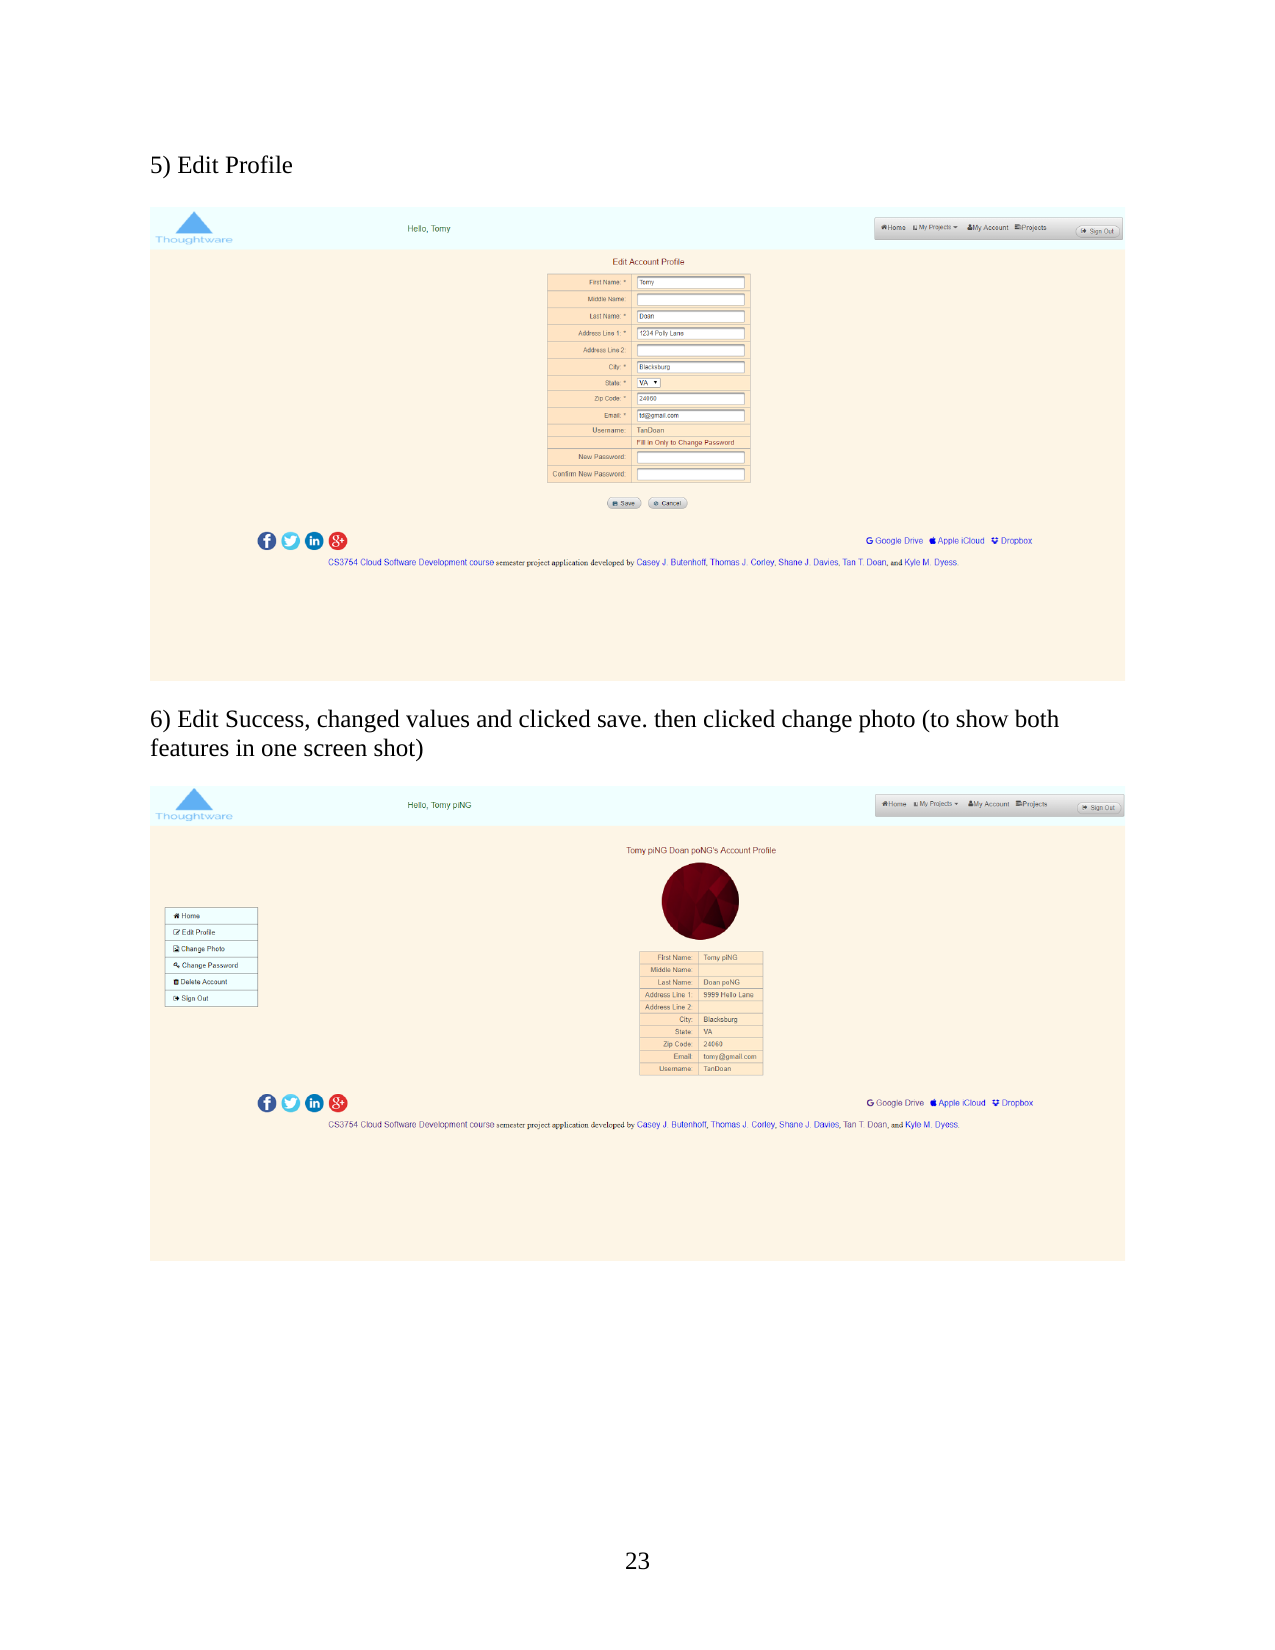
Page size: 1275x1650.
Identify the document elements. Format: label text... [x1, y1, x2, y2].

picture [150, 786, 1125, 1261]
text 5) Edit Profile [150, 150, 1125, 179]
picture [150, 207, 1125, 681]
text 6) Edit Success, changed values and clicked save. then clicked change photo (to show both features in one screen shot) [150, 704, 1125, 762]
